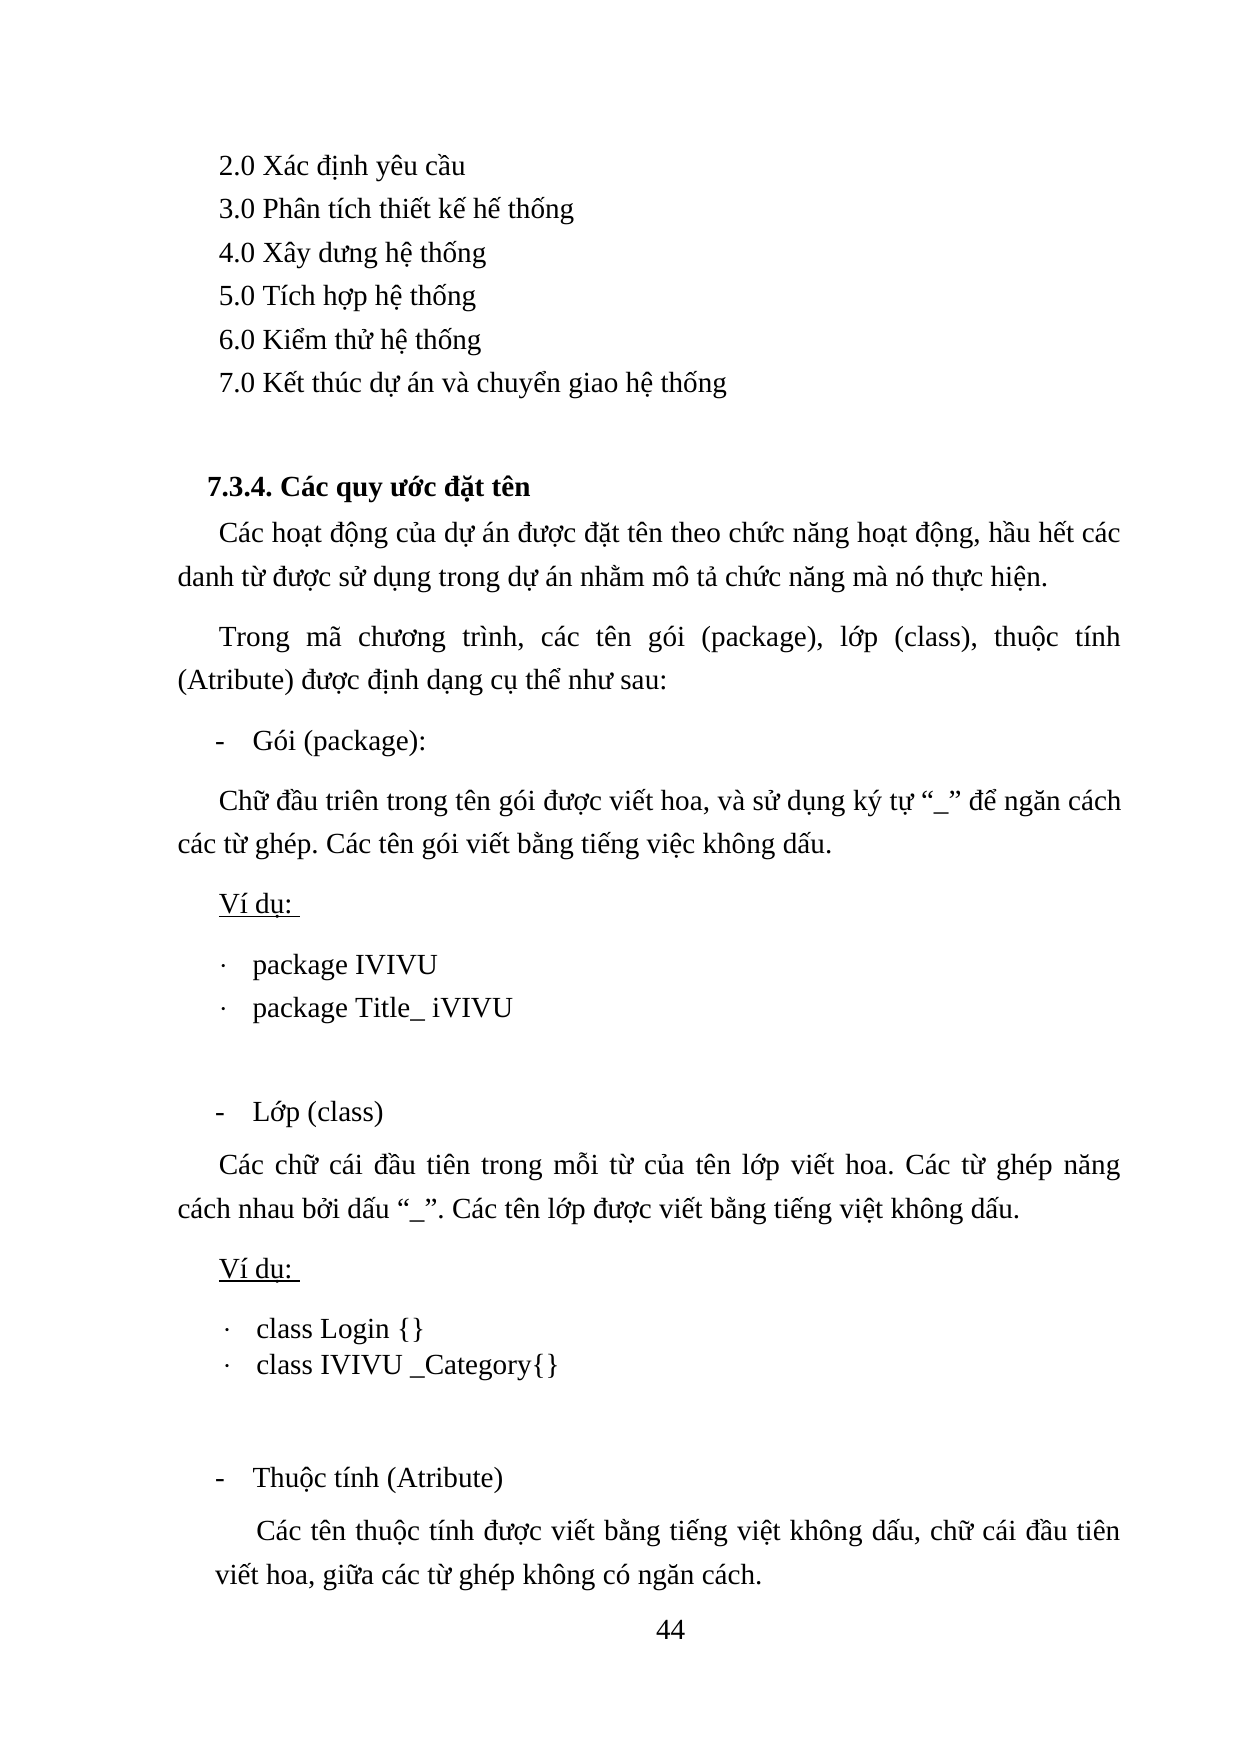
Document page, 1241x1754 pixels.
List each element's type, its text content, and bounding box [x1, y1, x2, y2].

list class Login {} [218, 1311, 1122, 1345]
text Các hoạt động của dự án được đặt tên theo chức năng hoạt động, hầu hết các danh từ được sử dụng trong dự án nhằm mô tả chức năng mà nó thực hiện. [177, 515, 1122, 592]
list package Title_ iVIVU [215, 991, 1122, 1024]
list Lớp (class) [215, 1094, 1122, 1128]
list package IVIVU [215, 947, 1122, 981]
text Ví dụ: [177, 887, 1122, 920]
list Tích hợp hệ thống [218, 278, 1122, 312]
list class IVIVU _Category{} [218, 1347, 1122, 1381]
list Xác định yêu cầu [218, 148, 1122, 181]
list Phân tích thiết kế hế thống [218, 191, 1122, 225]
subtitle 7.3.4. Các quy ước đặt tên [177, 469, 1122, 503]
text Ví dụ: [177, 1251, 1122, 1284]
list Xây dưng hệ thống [218, 235, 1122, 268]
text Trong mã chương trình, các tên gói (package), lớp (class), thuộc tính (Atribute) được định dạng cụ thể như sau: [177, 619, 1122, 696]
list Kiểm thử hệ thống [218, 322, 1122, 355]
text Chữ đầu triên trong tên gói được viết hoa, và sử dụng ký tự “_” để ngăn cách các từ ghép. Các tên gói viết bằng tiếng việc không dấu. [177, 783, 1122, 860]
list Thuộc tính (Atribute) [215, 1461, 1122, 1494]
list Gói (package): [215, 723, 1122, 756]
text Các tên thuộc tính được viết bằng tiếng việt không dấu, chữ cái đầu tiên viết hoa, giữa các từ ghép không có ngăn cách. [215, 1513, 1122, 1590]
text Các chữ cái đầu tiên trong mỗi từ của tên lớp viết hoa. Các từ ghép năng cách nhau bởi dấu “_”. Các tên lớp được viết bằng tiếng việt không dấu. [177, 1147, 1122, 1224]
list Kết thúc dự án và chuyển giao hệ thống [218, 365, 1122, 399]
